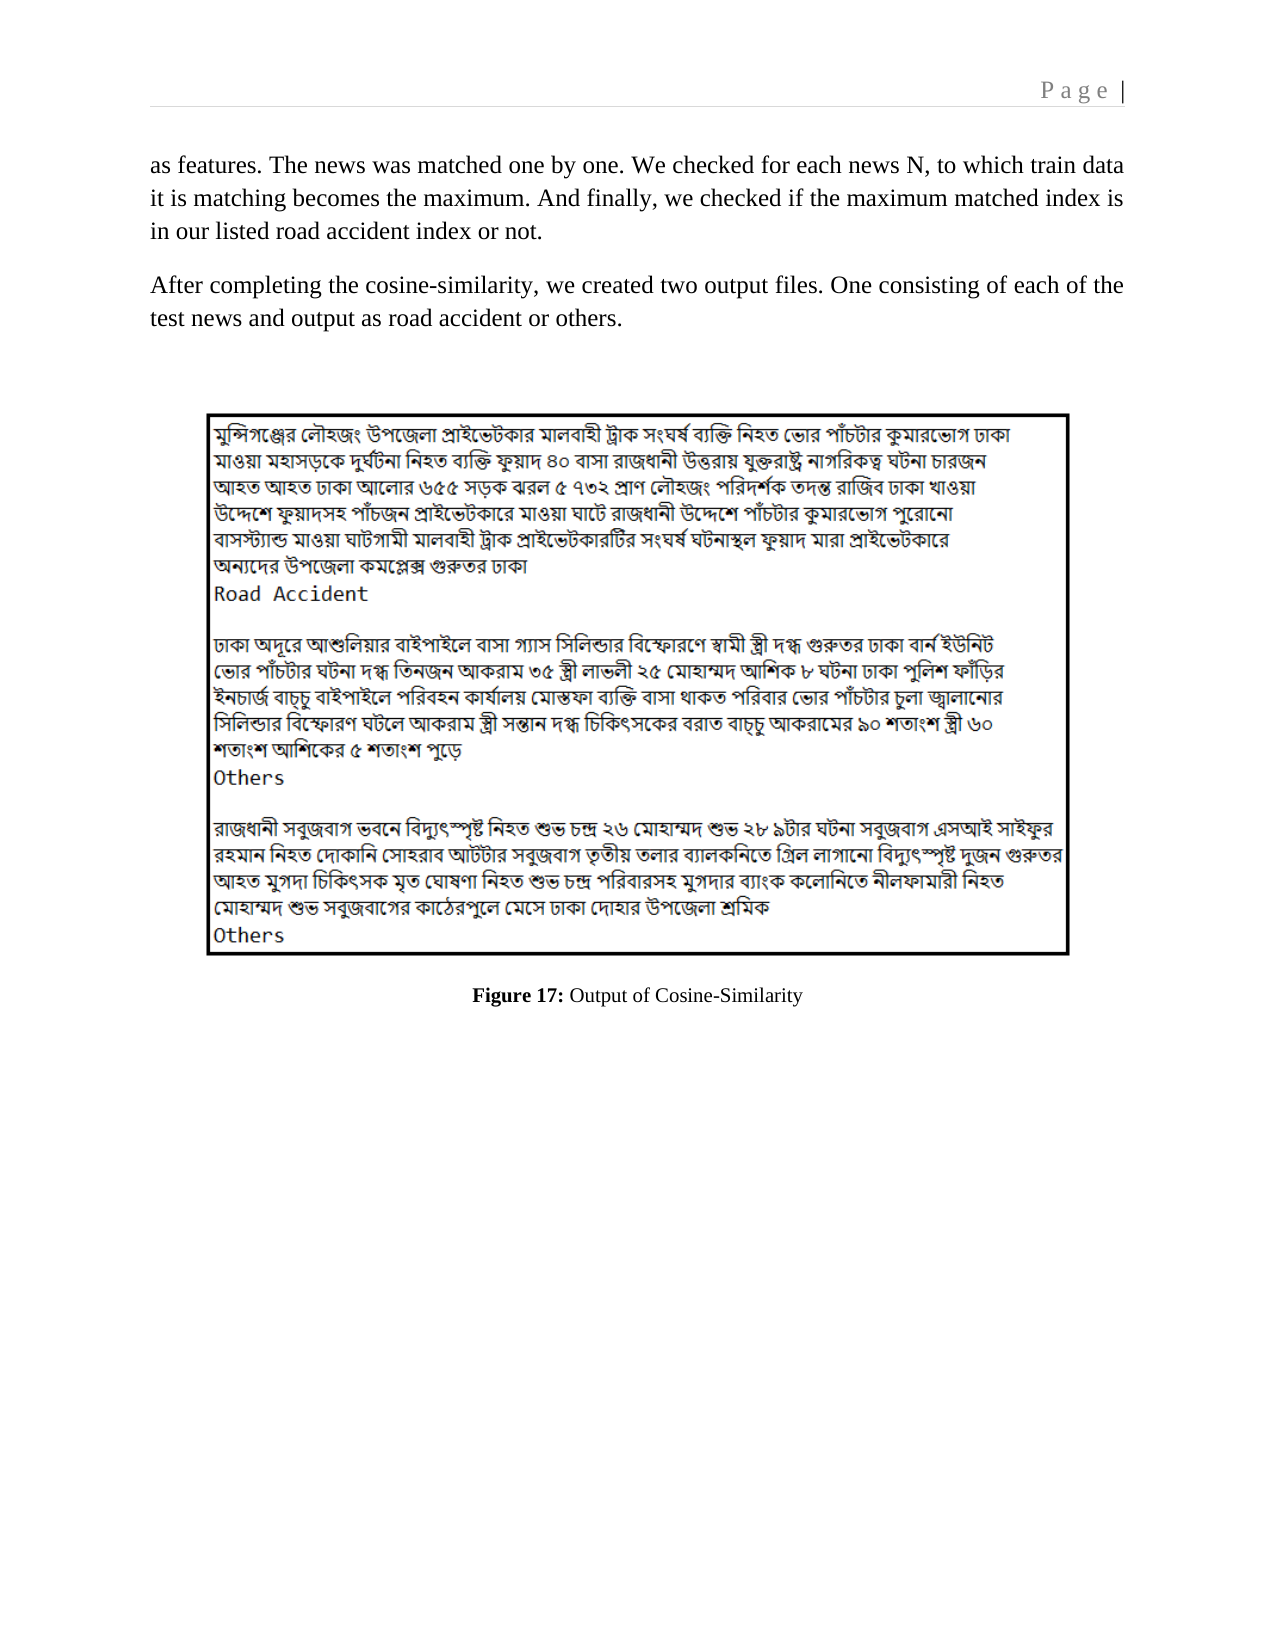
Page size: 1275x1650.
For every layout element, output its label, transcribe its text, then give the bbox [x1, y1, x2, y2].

text Figure 17: Output of Cosine-Similarity [150, 983, 1125, 1007]
text After completing the cosine-similarity, we created two output files. One consisting of each of the test news and output as road accident or others. [150, 270, 1125, 332]
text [150, 150, 1125, 245]
picture [203, 410, 1072, 958]
